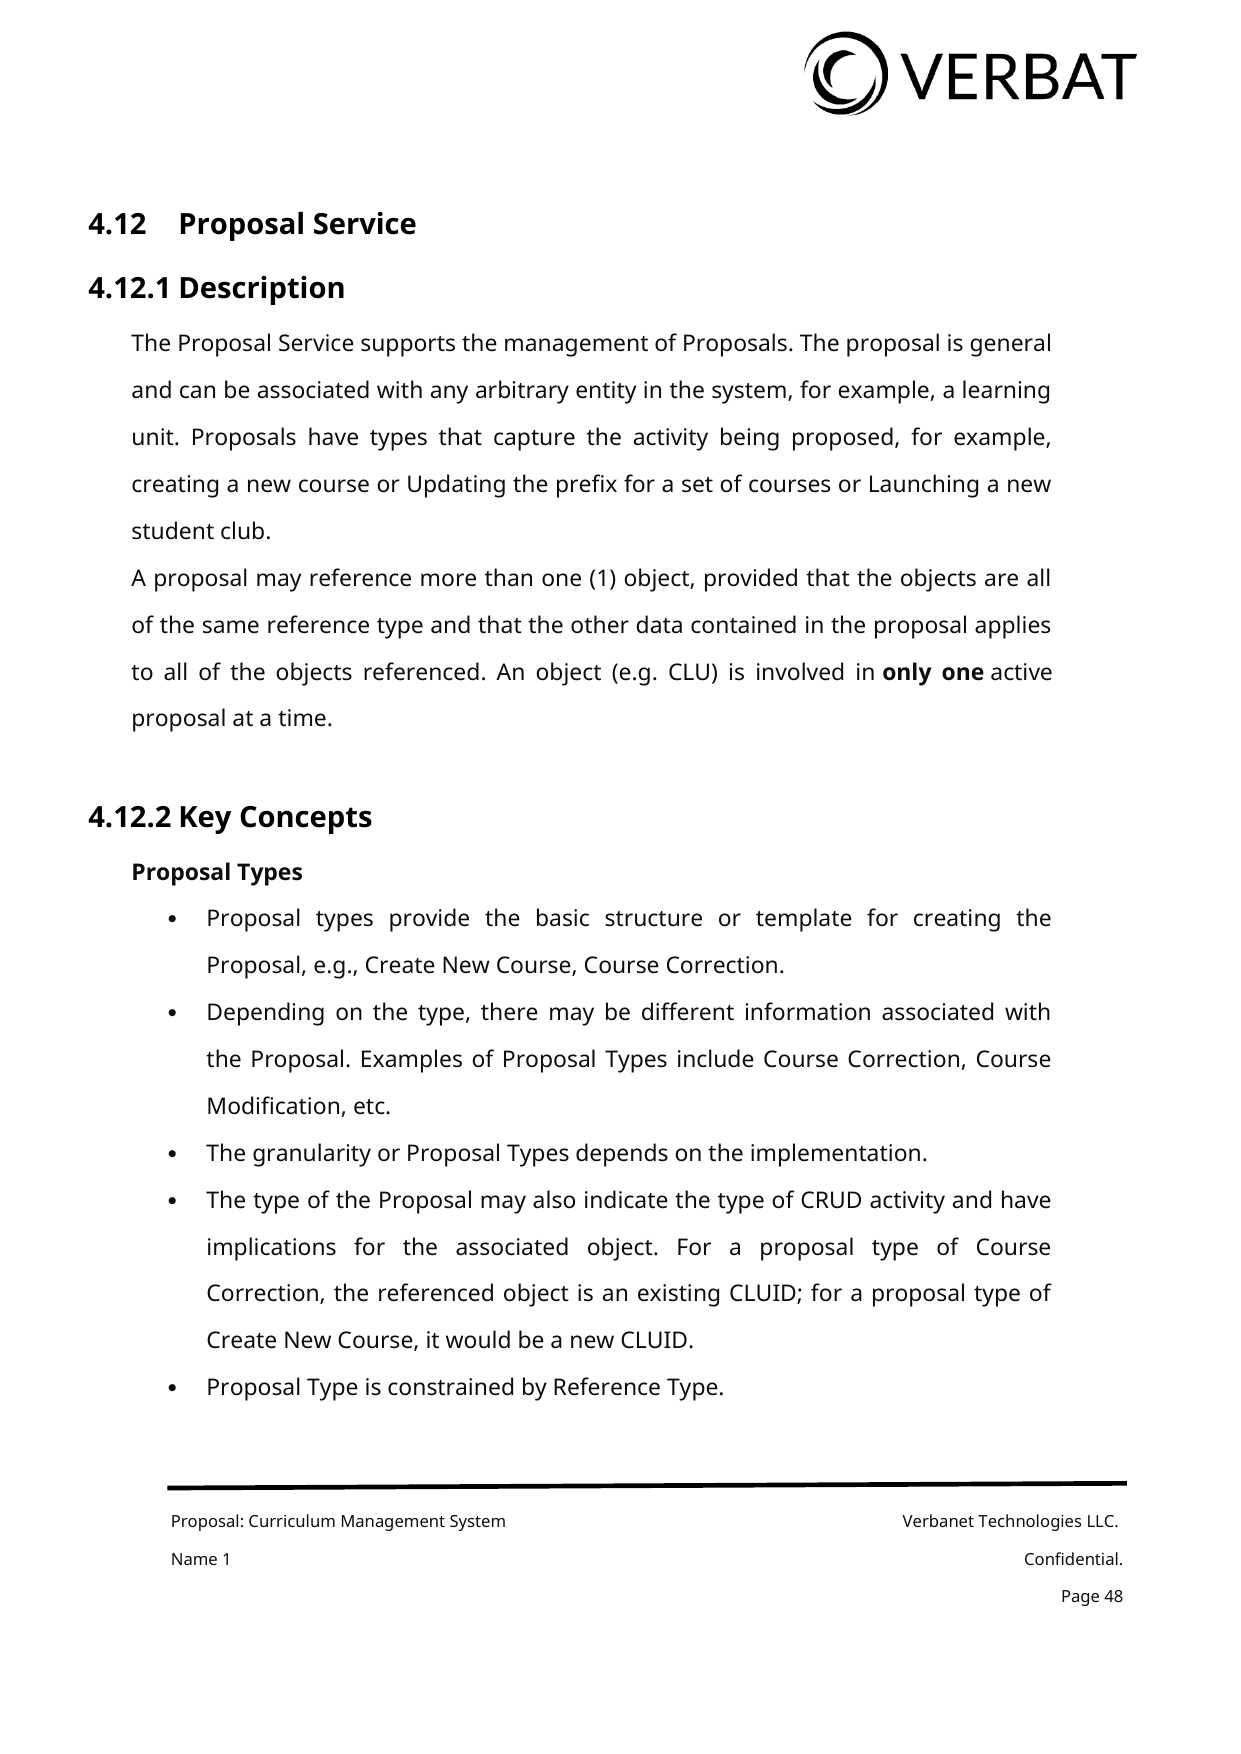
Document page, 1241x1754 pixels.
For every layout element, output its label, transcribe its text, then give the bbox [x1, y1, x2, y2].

subtitle Proposal Service [88, 203, 1053, 243]
text Proposal Types [131, 856, 1053, 887]
list Proposal Type is constrained by Reference Type. [169, 1371, 1053, 1402]
text The Proposal Service supports the management of Proposals. The proposal is general and can be associated with any arbitrary entity in the system, for example, a learning unit. Proposals have types that capture the activity being proposed, for example, creating a new course or Updating the prefix for a set of courses or Launching a new student club. [131, 327, 1053, 546]
list Proposal types provide the basic structure or template for creating the Proposal, e.g., Create New Course, Course Correction. [169, 902, 1053, 981]
list The granularity or Proposal Types depends on the implementation. [169, 1137, 1053, 1168]
text A proposal may reference more than one (1) object, provided that the objects are all of the same reference type and that the other data contained in the proposal applies to all of the objects referenced. An object (e.g. CLU) is involved in only one active proposal at a time. [131, 562, 1053, 733]
list Depending on the type, there may be different information associated with the Proposal. Examples of Proposal Types include Course Correction, Course Modification, etc. [169, 996, 1053, 1121]
subtitle Key Concepts [88, 796, 1053, 836]
subtitle Description [88, 268, 1053, 307]
picture [800, 27, 1138, 116]
list The type of the Proposal may also indicate the type of CRUD activity and have implications for the associated object. For a proposal type of Course Correction, the referenced object is an existing CLUID; for a proposal type of Create New Course, it would be a new CLUID. [169, 1184, 1053, 1356]
